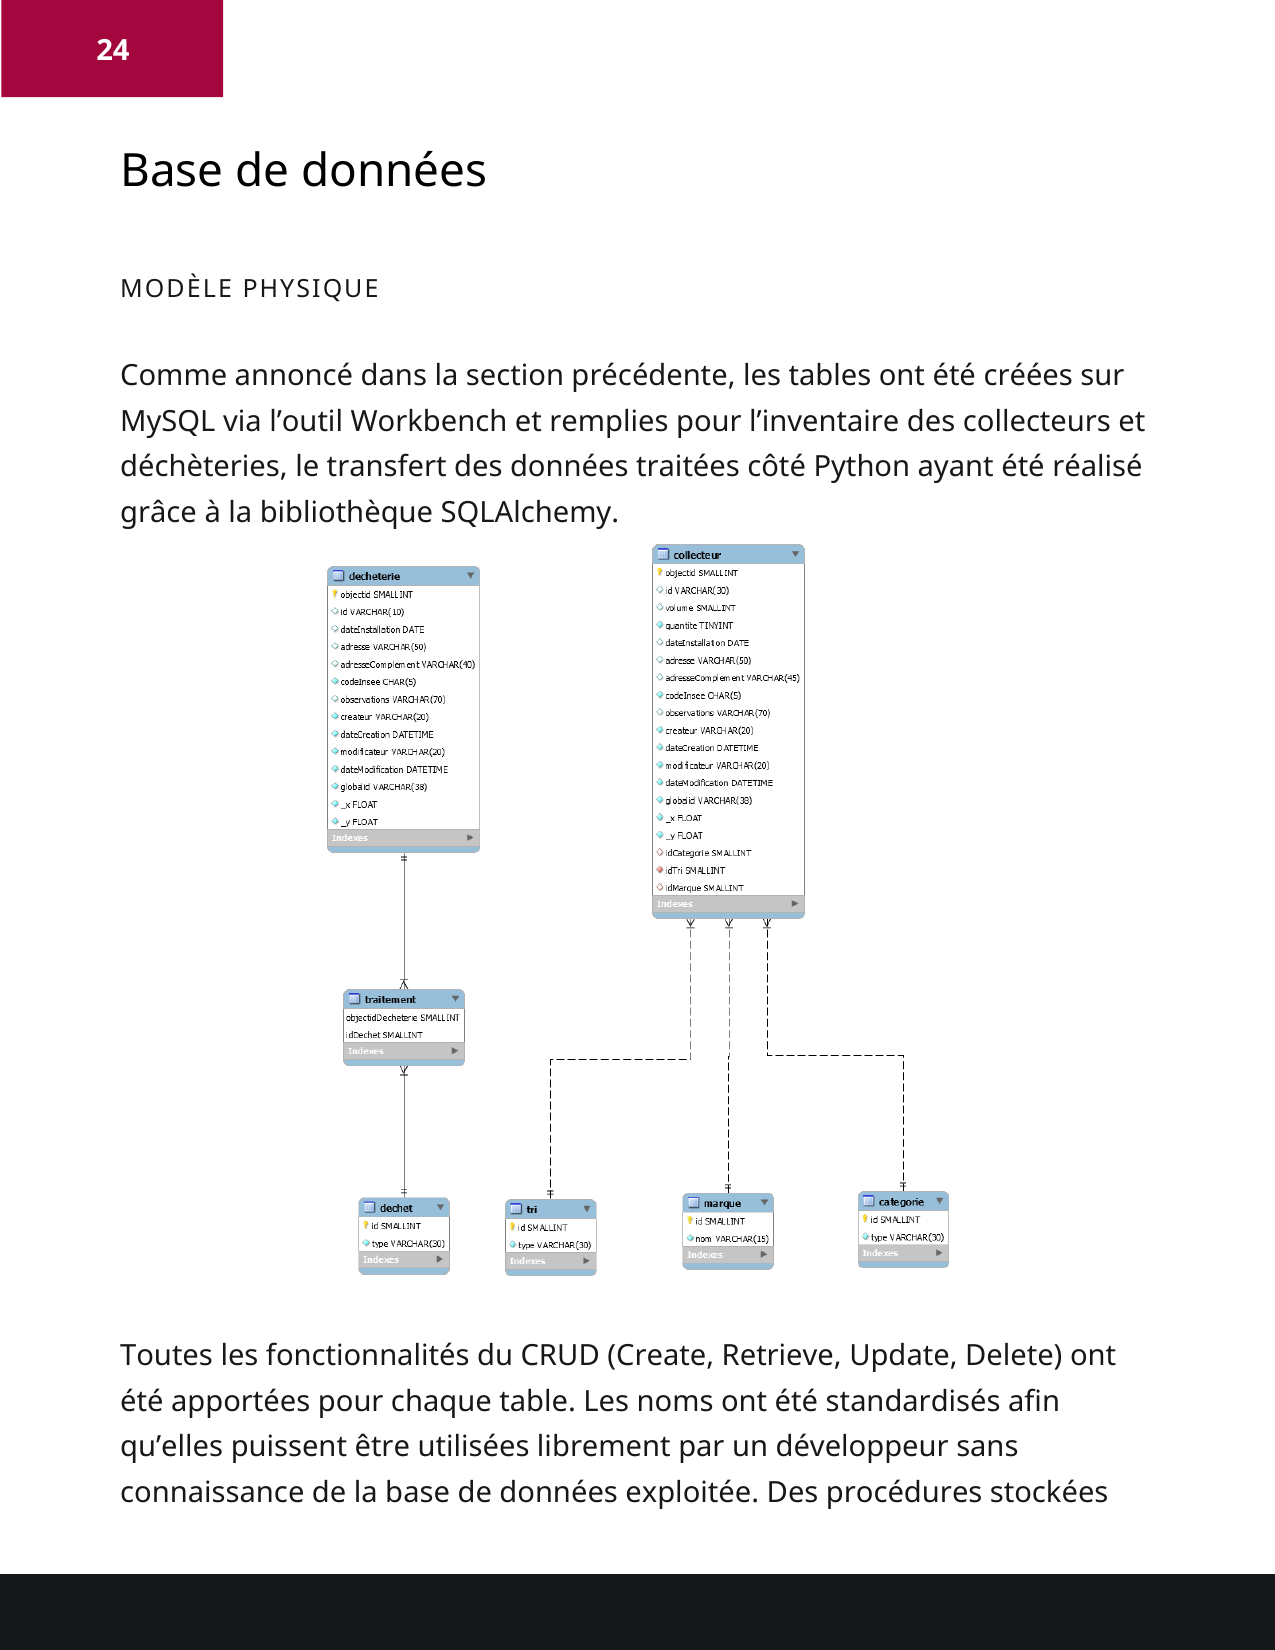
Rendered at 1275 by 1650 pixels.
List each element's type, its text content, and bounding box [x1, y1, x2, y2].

picture [319, 536, 956, 1283]
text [120, 1334, 1155, 1511]
subtitle Base de données [120, 137, 1155, 200]
text Comme annoncé dans la section précédente, les tables ont été créées sur MySQL via l’outil Workbench et remplies pour l’inventaire des collecteurs et déchèteries, le transfert des données traitées côté Python ayant été réalisé grâce à la bibliothèque SQLAlchemy. [120, 354, 1155, 531]
subtitle Modèle physique [120, 270, 1155, 304]
